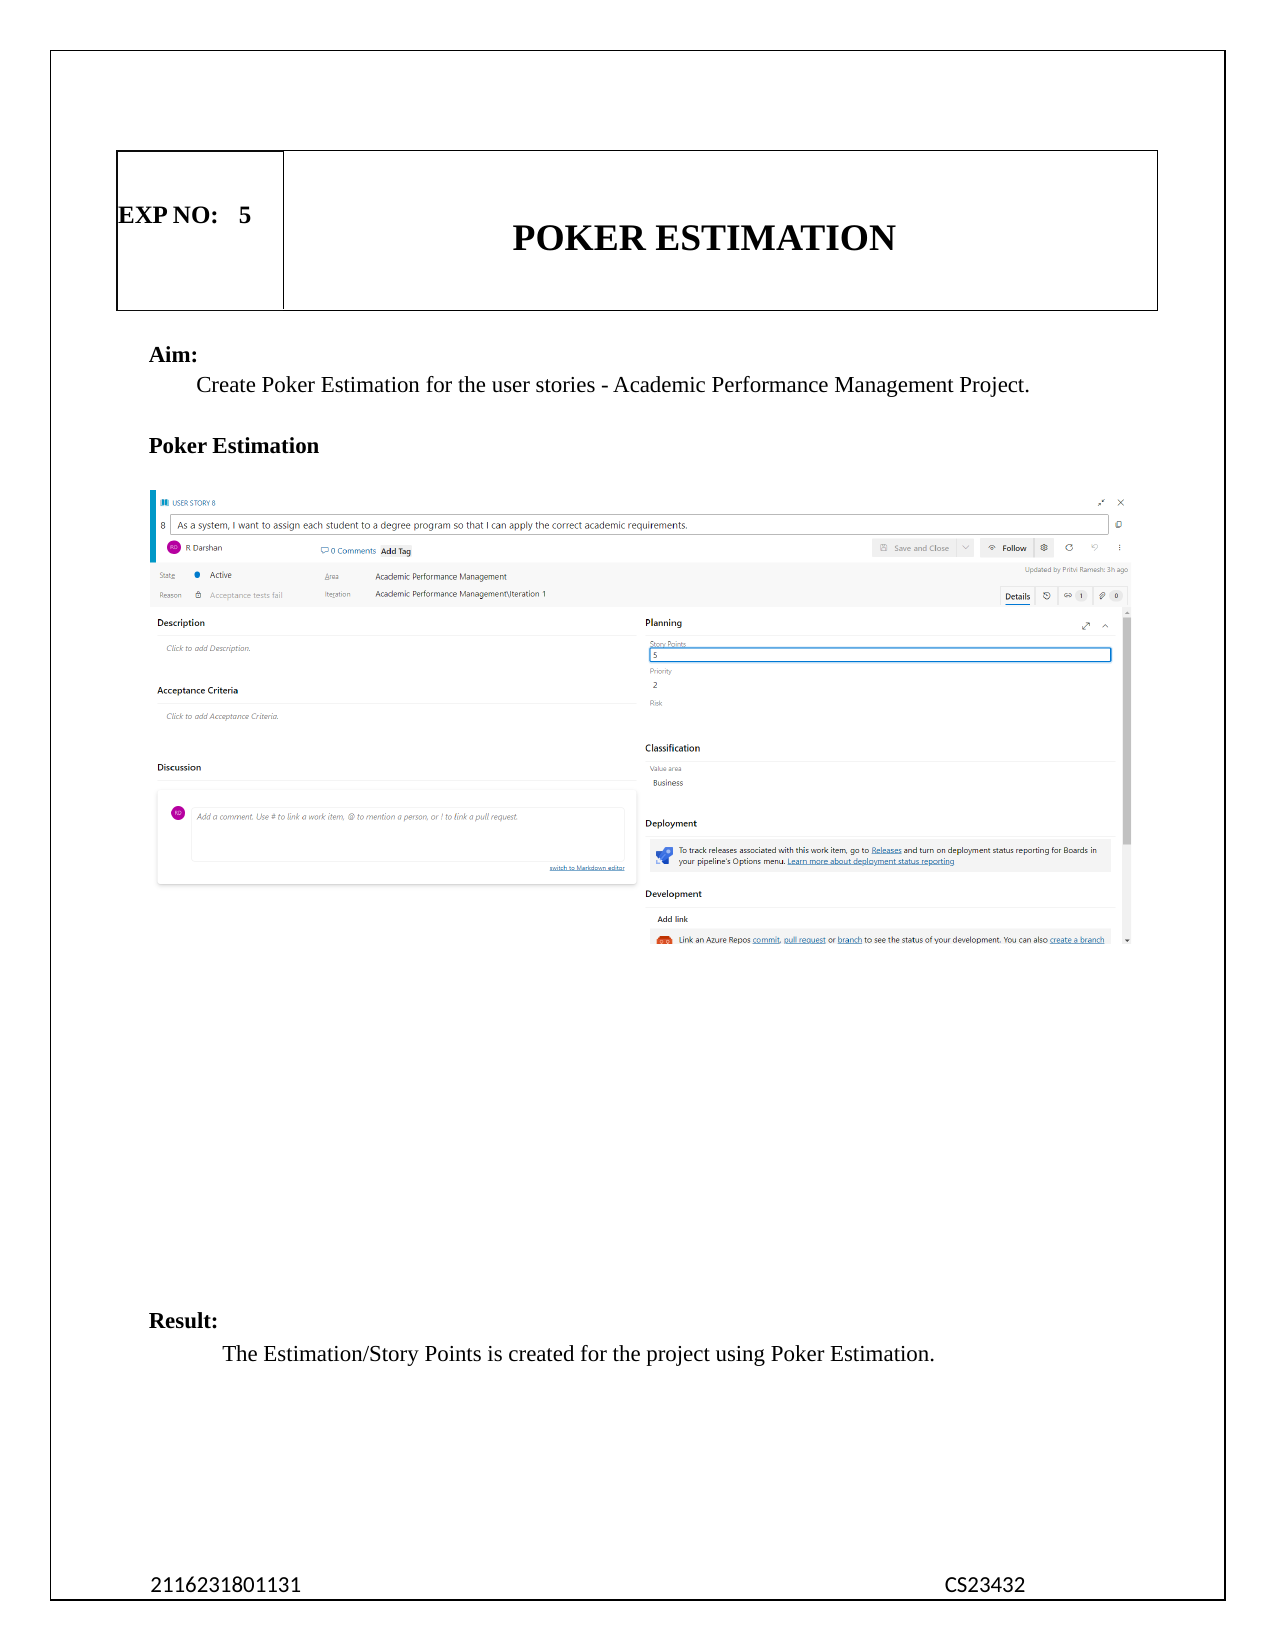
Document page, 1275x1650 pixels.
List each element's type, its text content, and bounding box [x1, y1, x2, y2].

text Aim: [148, 341, 1064, 367]
table_header EXP NO: 5 [118, 152, 283, 309]
text Create Poker Estimation for the user stories - Academic Performance Management Project. [150, 371, 1128, 397]
table_header POKER ESTIMATION [284, 151, 1157, 309]
text Poker Estimation [148, 432, 1064, 459]
text Result: [148, 1307, 1064, 1333]
picture [150, 490, 1132, 944]
text The Estimation/Story Points is created for the project using Poker Estimation. [150, 1340, 1131, 1366]
